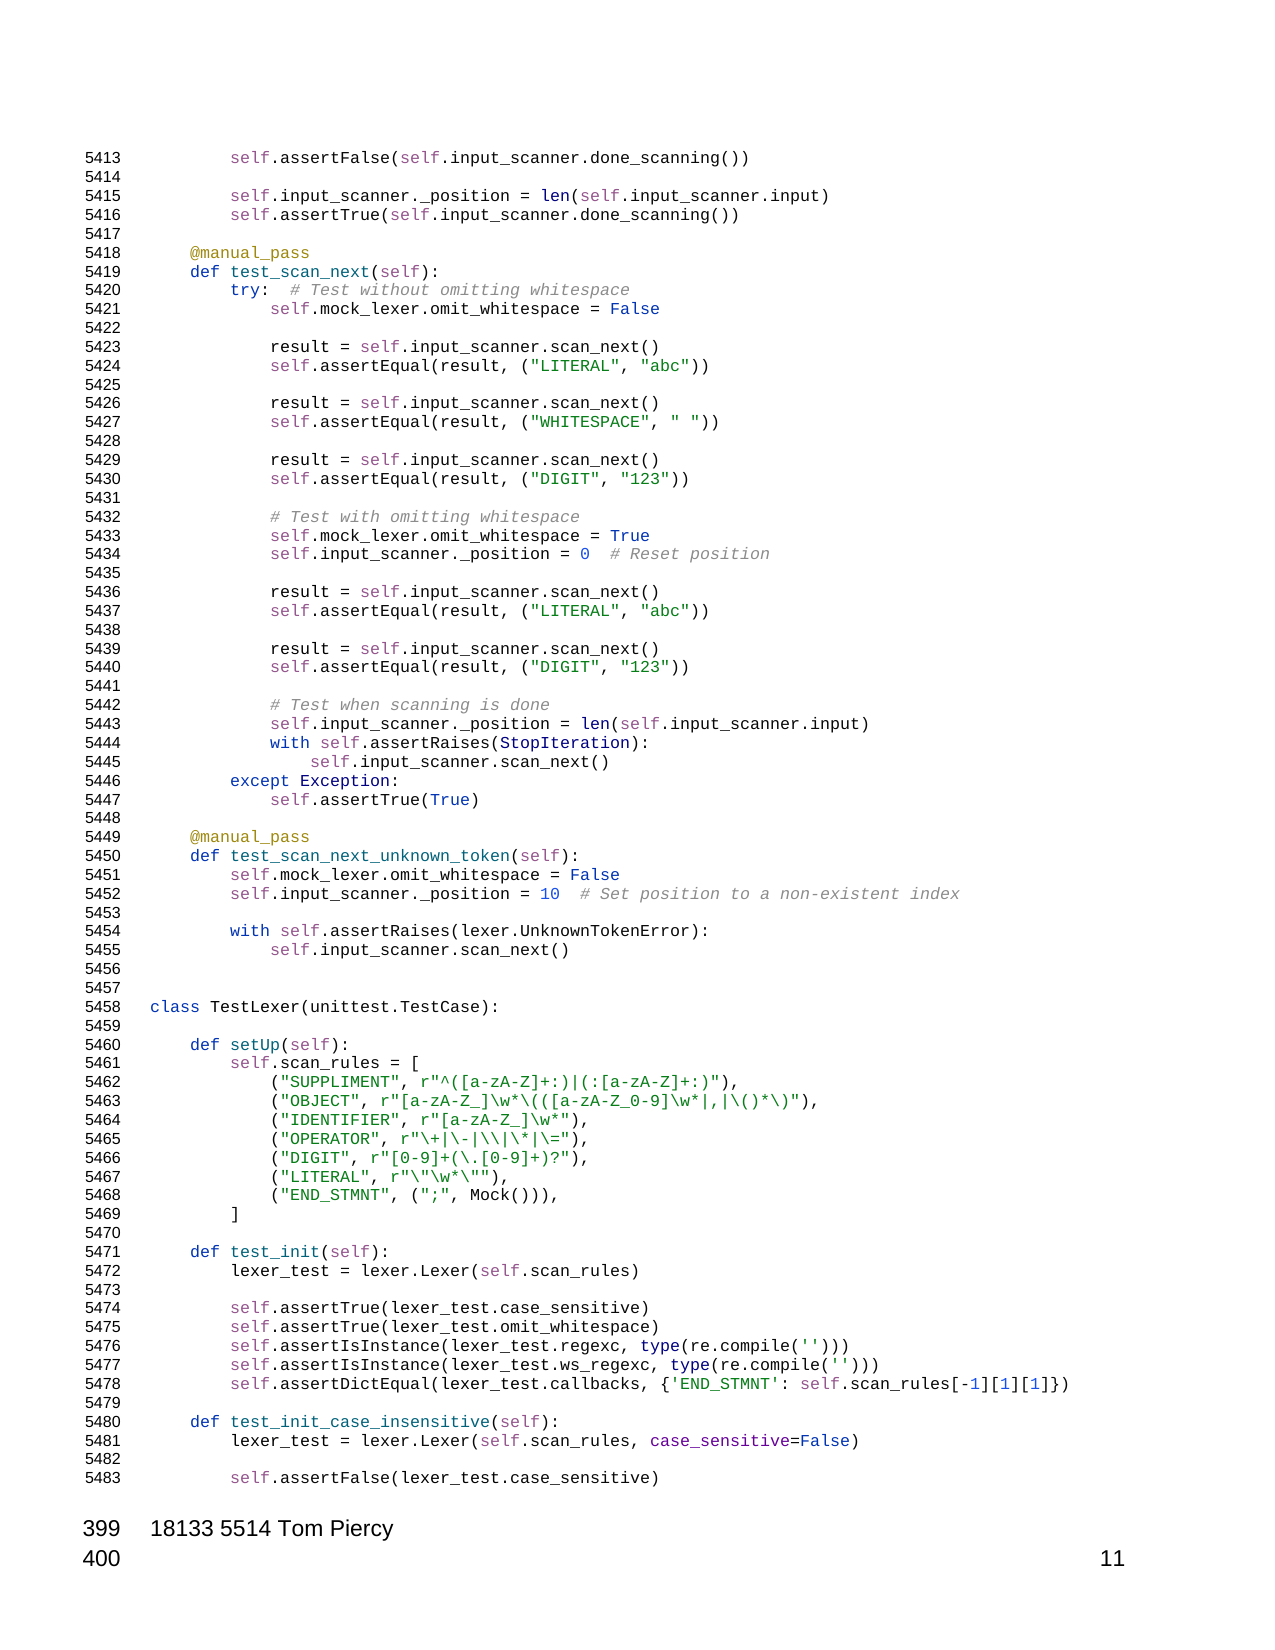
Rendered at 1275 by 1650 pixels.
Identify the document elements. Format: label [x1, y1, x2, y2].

text [150, 150, 1125, 1489]
